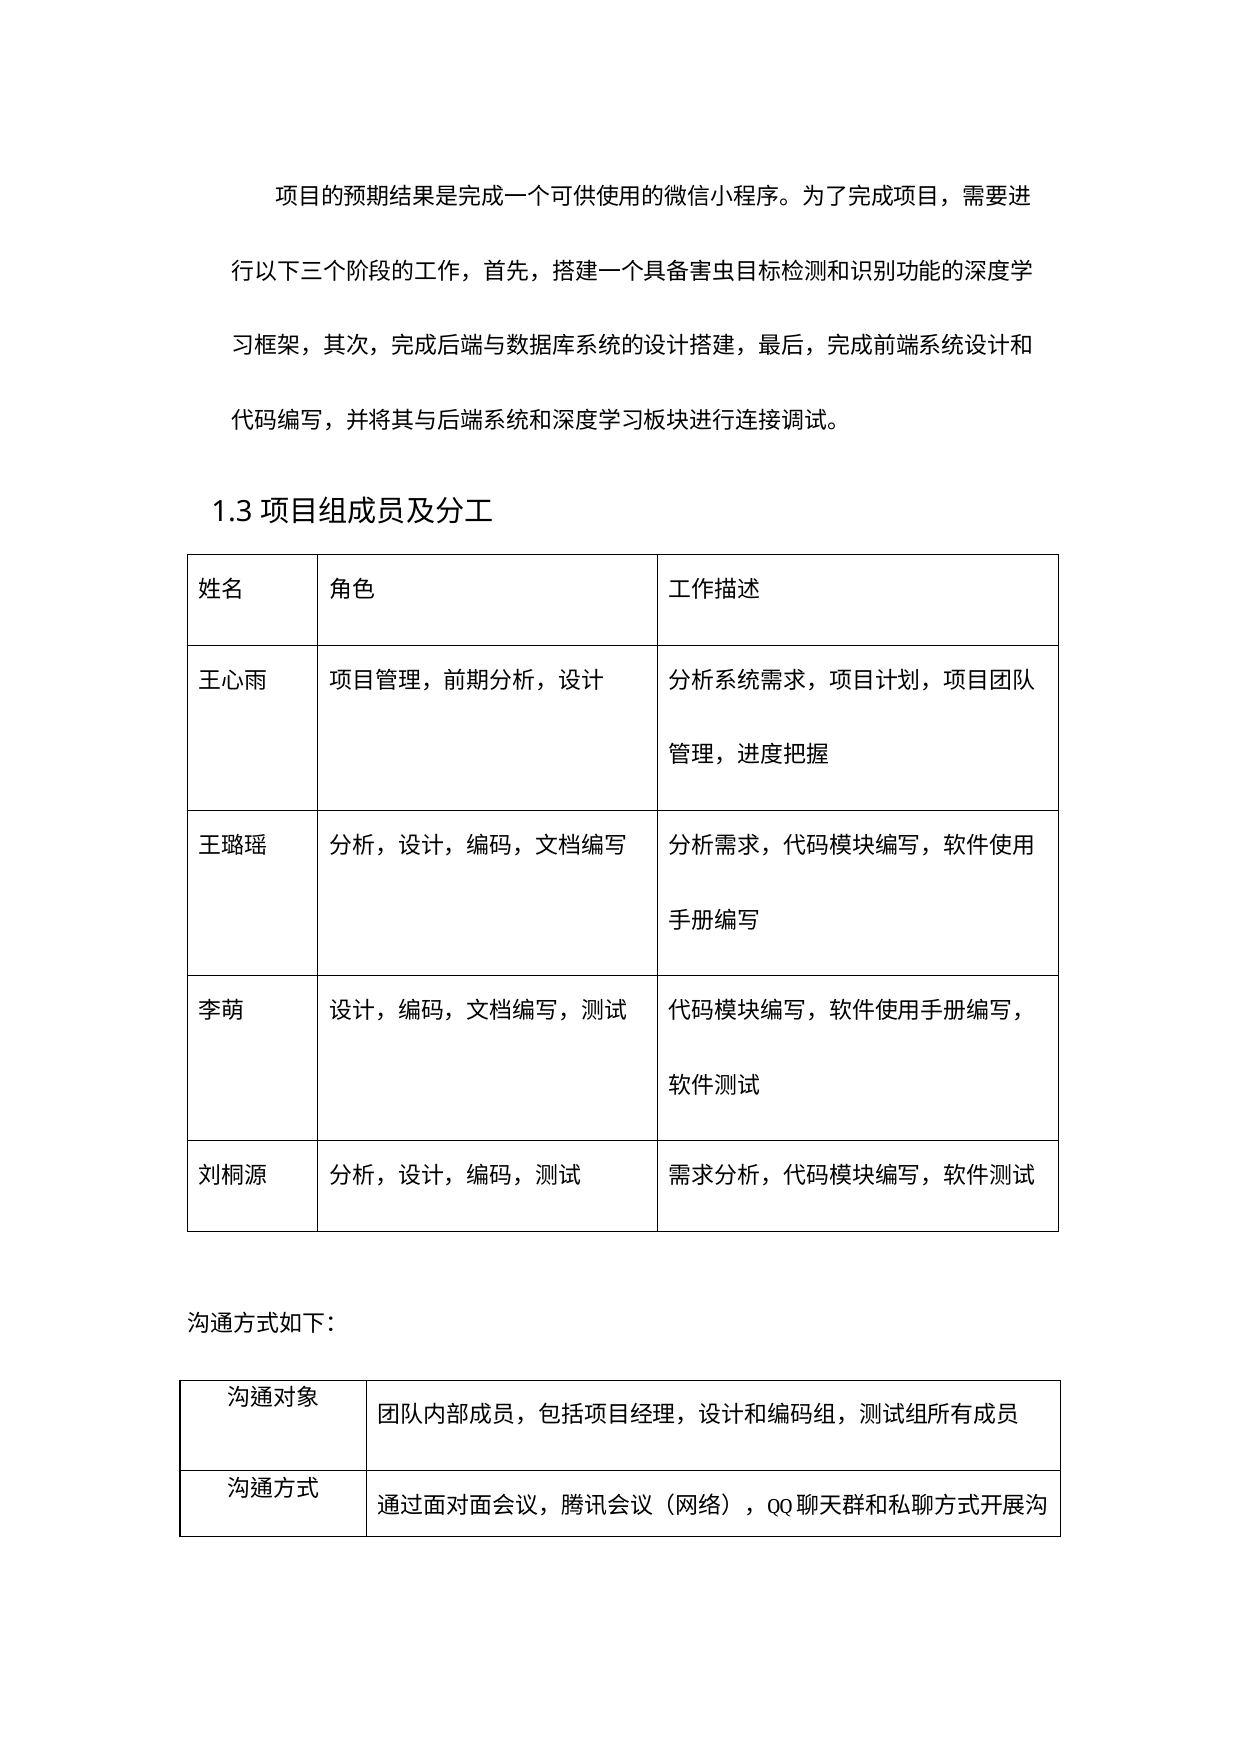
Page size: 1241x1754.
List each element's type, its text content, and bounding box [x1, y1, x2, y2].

table_cell 沟通方式 [181, 1471, 366, 1536]
table_header 姓名 [188, 555, 317, 645]
table_cell 分析系统需求，项目计划，项目团队管理，进度把握 [658, 646, 1058, 810]
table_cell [367, 1471, 1060, 1536]
table_cell 分析，设计，编码，测试 [318, 1141, 657, 1231]
table_header 团队内部成员，包括项目经理，设计和编码组，测试组所有成员 [367, 1381, 1060, 1470]
table_cell 需求分析，代码模块编写，软件测试 [658, 1141, 1058, 1231]
table_header 角色 [318, 555, 657, 645]
table_cell 王璐瑶 [188, 811, 317, 975]
table_cell 李萌 [188, 976, 317, 1140]
text 沟通方式如下： [187, 1289, 1053, 1354]
table_cell 分析，设计，编码，文档编写 [318, 811, 657, 975]
table_cell 王心雨 [188, 646, 317, 810]
table_cell 刘桐源 [188, 1141, 317, 1231]
table_cell 分析需求，代码模块编写，软件使用手册编写 [658, 811, 1058, 975]
table_cell 项目管理，前期分析，设计 [318, 646, 657, 810]
table_header 工作描述 [658, 555, 1058, 645]
table_cell 设计，编码，文档编写，测试 [318, 976, 657, 1140]
text 1.3 项目组成员及分工 [211, 477, 1053, 542]
table_header 沟通对象 [181, 1381, 366, 1470]
table_cell 代码模块编写，软件使用手册编写，软件测试 [658, 976, 1058, 1140]
text 项目的预期结果是完成一个可供使用的微信小程序。为了完成项目，需要进行以下三个阶段的工作，首先，搭建一个具备害虫目标检测和识别功能的深度学习框架，其次，完成后端与数据库系统的设计搭建，最后，完成前端系统设计和代码编写，并将其与后端系统和深度学习板块进行连接调试。 [231, 162, 1053, 451]
